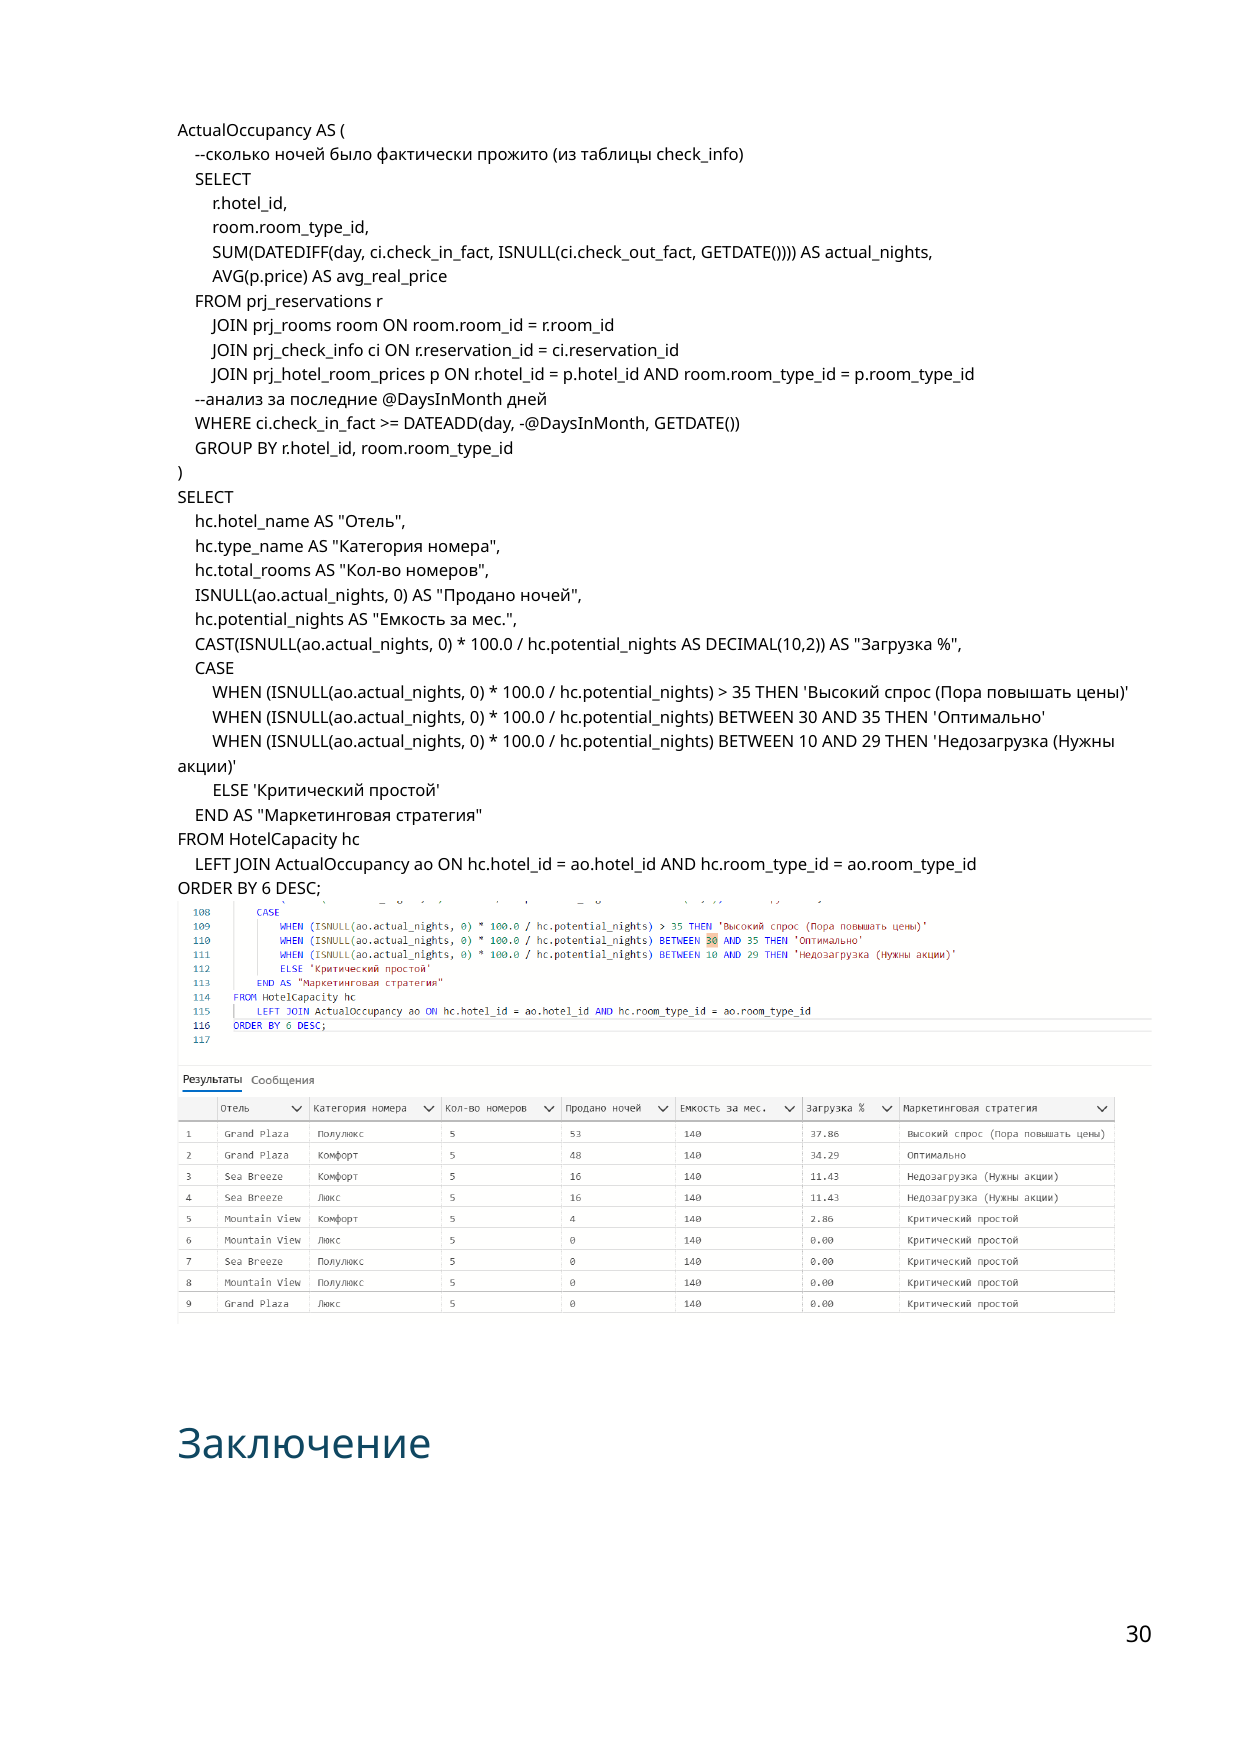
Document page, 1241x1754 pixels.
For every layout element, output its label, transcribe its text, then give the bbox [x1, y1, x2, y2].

text WHEN (ISNULL(ao.actual_nights, 0) * 100.0 / hc.potential_nights) BETWEEN 10 AND 29 THEN 'Недозагрузка (Нужны акции)' [177, 730, 1152, 777]
text ISNULL(ao.actual_nights, 0) AS "Продано ночей", [177, 583, 1152, 606]
text WHEN (ISNULL(ao.actual_nights, 0) * 100.0 / hc.potential_nights) BETWEEN 30 AND 35 THEN 'Оптимально' [177, 706, 1152, 728]
text JOIN prj_check_info ci ON r.reservation_id = ci.reservation_id [177, 338, 1152, 361]
picture [177, 901, 1152, 1324]
text ORDER BY 6 DESC; [177, 877, 1152, 900]
text LEFT JOIN ActualOccupancy ao ON hc.hotel_id = ao.hotel_id AND hc.room_type_id = ao.room_type_id [177, 852, 1152, 875]
text --анализ за последние @DaysInMonth дней [177, 387, 1152, 410]
text FROM HotelCapacity hc [177, 828, 1152, 851]
text hc.total_rooms AS "Кол-во номеров", [177, 559, 1152, 581]
text WHERE ci.check_in_fact >= DATEADD(day, -@DaysInMonth, GETDATE()) [177, 412, 1152, 434]
text ) [177, 461, 1152, 483]
text JOIN prj_rooms room ON room.room_id = r.room_id [177, 314, 1152, 337]
text FROM prj_reservations r [177, 289, 1152, 312]
subtitle Заключение [177, 1414, 1152, 1471]
text hc.potential_nights AS "Емкость за мес.", [177, 608, 1152, 630]
text r.hotel_id, [177, 192, 1152, 214]
text hc.hotel_name AS "Отель", [177, 510, 1152, 532]
text ELSE 'Критический простой' [177, 779, 1152, 802]
text END AS "Маркетинговая стратегия" [177, 803, 1152, 826]
text SUM(DATEDIFF(day, ci.check_in_fact, ISNULL(ci.check_out_fact, GETDATE()))) AS actual_nights, [177, 241, 1152, 263]
text AVG(p.price) AS avg_real_price [177, 265, 1152, 288]
text JOIN prj_hotel_room_prices p ON r.hotel_id = p.hotel_id AND room.room_type_id = p.room_type_id [177, 363, 1152, 386]
text hc.type_name AS "Категория номера", [177, 534, 1152, 557]
text CAST(ISNULL(ao.actual_nights, 0) * 100.0 / hc.potential_nights AS DECIMAL(10,2)) AS "Загрузка %", [177, 632, 1152, 655]
text --сколько ночей было фактически прожито (из таблицы check_info) [177, 143, 1152, 165]
text CASE [177, 657, 1152, 679]
text SELECT [177, 485, 1152, 508]
text room.room_type_id, [177, 216, 1152, 239]
text WHEN (ISNULL(ao.actual_nights, 0) * 100.0 / hc.potential_nights) > 35 THEN 'Высокий спрос (Пора повышать цены)' [177, 681, 1152, 704]
text GROUP BY r.hotel_id, room.room_type_id [177, 436, 1152, 459]
text ActualOccupancy AS ( [177, 118, 1152, 141]
text SELECT [177, 167, 1152, 190]
